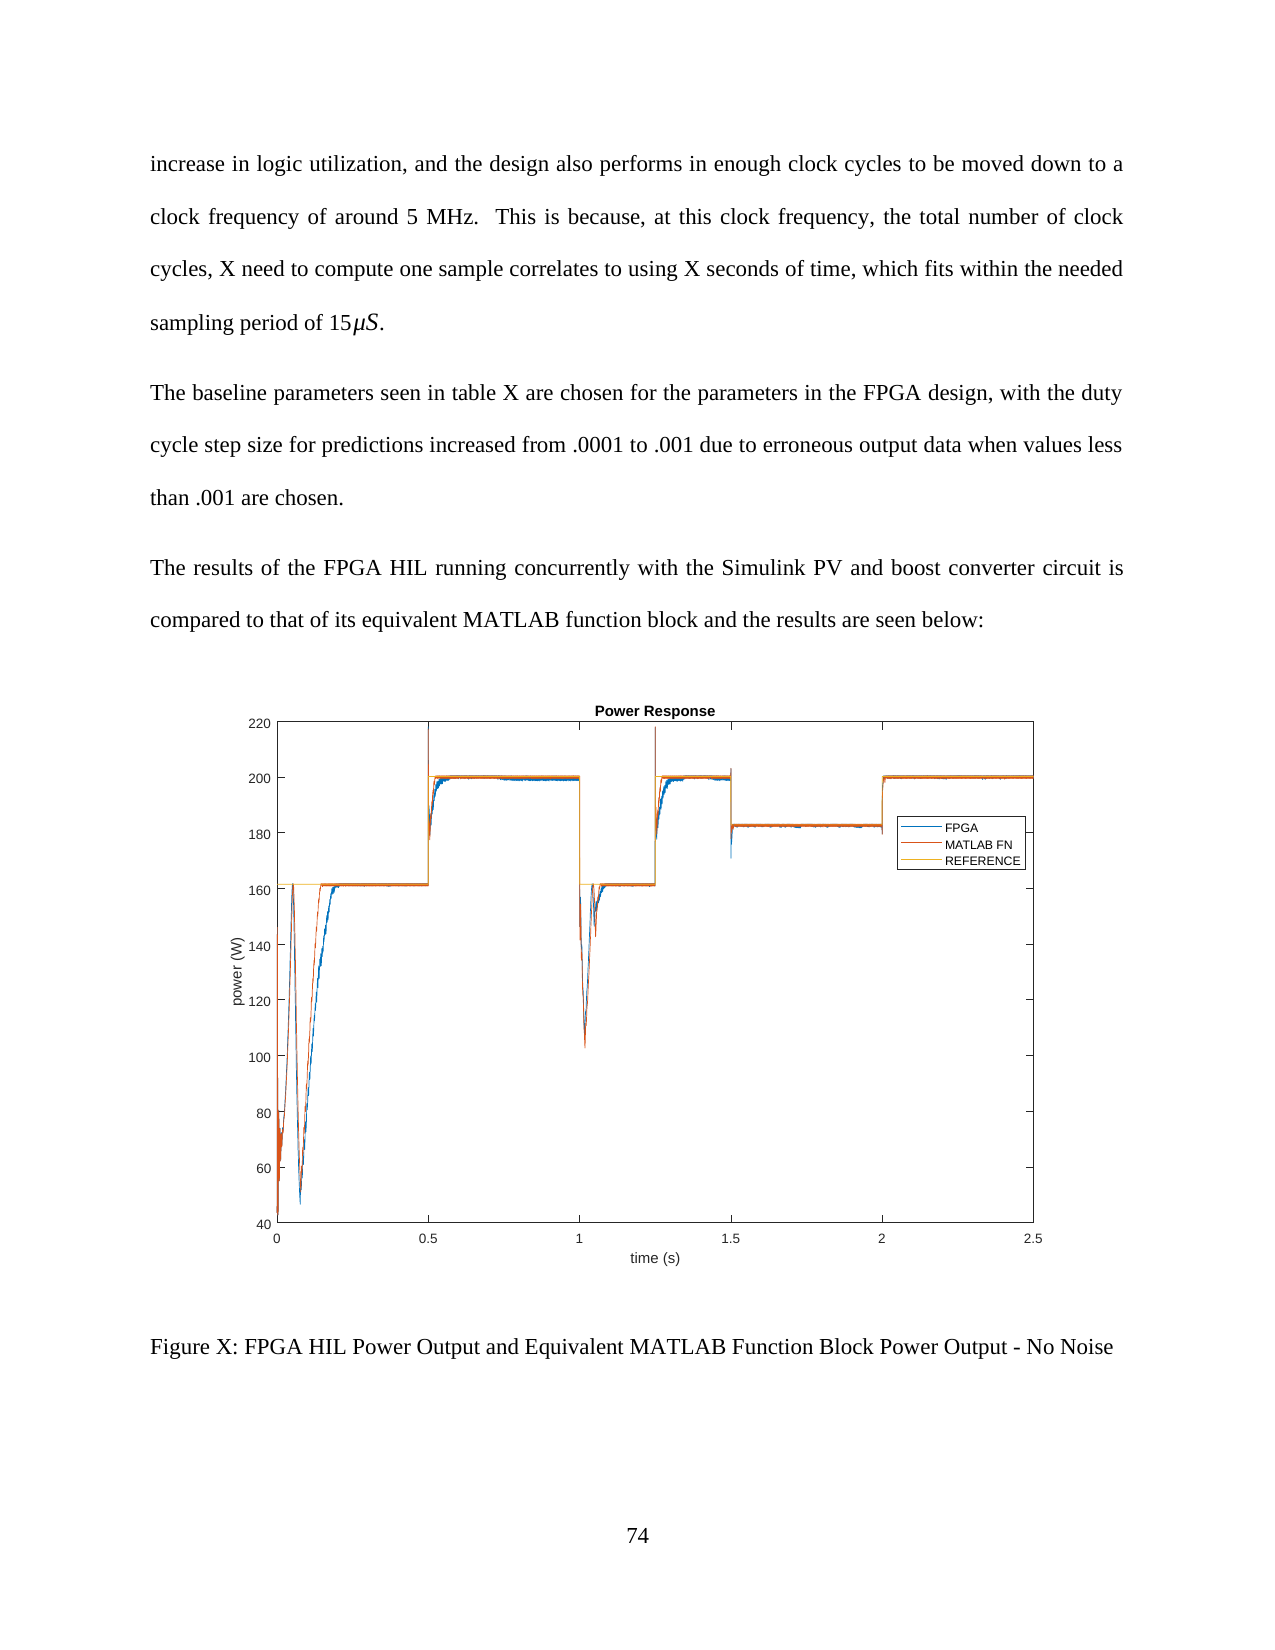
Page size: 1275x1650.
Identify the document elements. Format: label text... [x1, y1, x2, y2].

text The results of the FPGA HIL running concurrently with the Simulink PV and boost converter circuit is compared to that of its equivalent MATLAB function block and the results are seen below: [150, 553, 1125, 633]
text Figure X: FPGA HIL Power Output and Equivalent MATLAB Function Block Power Output - No Noise [150, 1333, 1125, 1360]
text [150, 150, 1125, 336]
text The baseline parameters seen in table X are chosen for the parameters in the FPGA design, with the duty cycle step size for predictions increased from .0001 to .001 due to erroneous output data when values less than .001 are chosen. [150, 379, 1125, 511]
